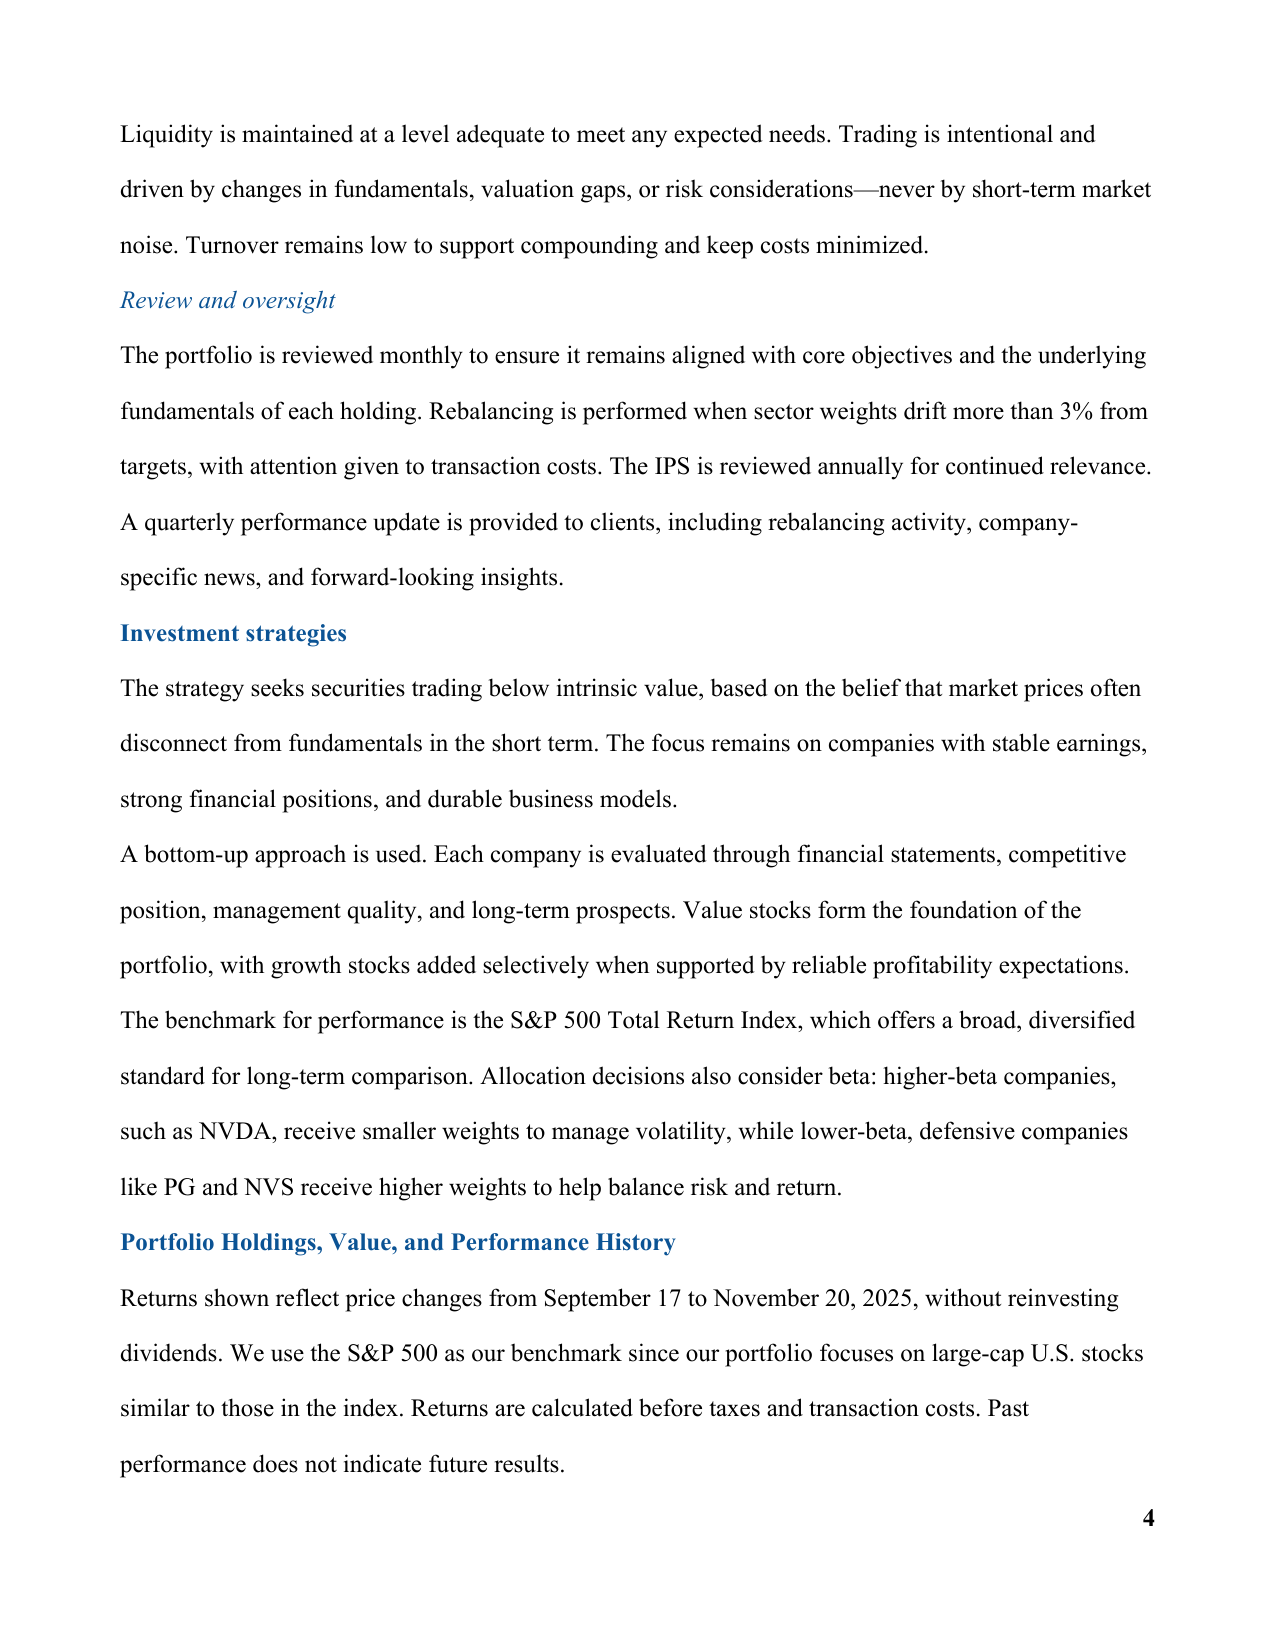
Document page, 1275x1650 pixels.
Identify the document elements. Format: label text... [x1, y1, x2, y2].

text A bottom-up approach is used. Each company is evaluated through financial statements, competitive position, management quality, and long-term prospects. Value stocks form the foundation of the portfolio, with growth stocks added selectively when supported by reliable profitability expectations. [120, 840, 1155, 979]
text Investment strategies [120, 619, 1155, 646]
text Returns shown reflect price changes from September 17 to November 20, 2025, without reinvesting dividends. We use the S&P 500 as our benchmark since our portfolio focuses on large-cap U.S. stocks similar to those in the index. Returns are calculated before taxes and transaction costs. Past performance does not indicate future results. [120, 1284, 1155, 1478]
text Review and oversight [120, 286, 1155, 314]
text Liquidity is maintained at a level adequate to meet any expected needs. Trading is intentional and driven by changes in fundamentals, valuation gaps, or risk considerations—never by short-term market noise. Turnover remains low to support compounding and keep costs minimized. [120, 120, 1155, 258]
text The portfolio is reviewed monthly to ensure it remains aligned with core objectives and the underlying fundamentals of each holding. Rebalancing is performed when sector weights drift more than 3% from targets, with attention given to transaction costs. The IPS is reviewed annually for continued relevance. A quarterly performance update is provided to clients, including rebalancing activity, company-specific news, and forward-looking insights. [120, 342, 1155, 591]
text The strategy seeks securities trading below intrinsic value, based on the belief that market prices often disconnect from fundamentals in the short term. The focus remains on companies with stable earnings, strong financial positions, and durable business models. [120, 674, 1155, 813]
text The benchmark for performance is the S&P 500 Total Return Index, which offers a broad, diversified standard for long-term comparison. Allocation decisions also consider beta: higher-beta companies, such as NVDA, receive smaller weights to manage volatility, while lower-beta, defensive companies like PG and NVS receive higher weights to help balance risk and return. [120, 1007, 1155, 1201]
text Portfolio Holdings, Value, and Performance History [120, 1228, 1155, 1256]
